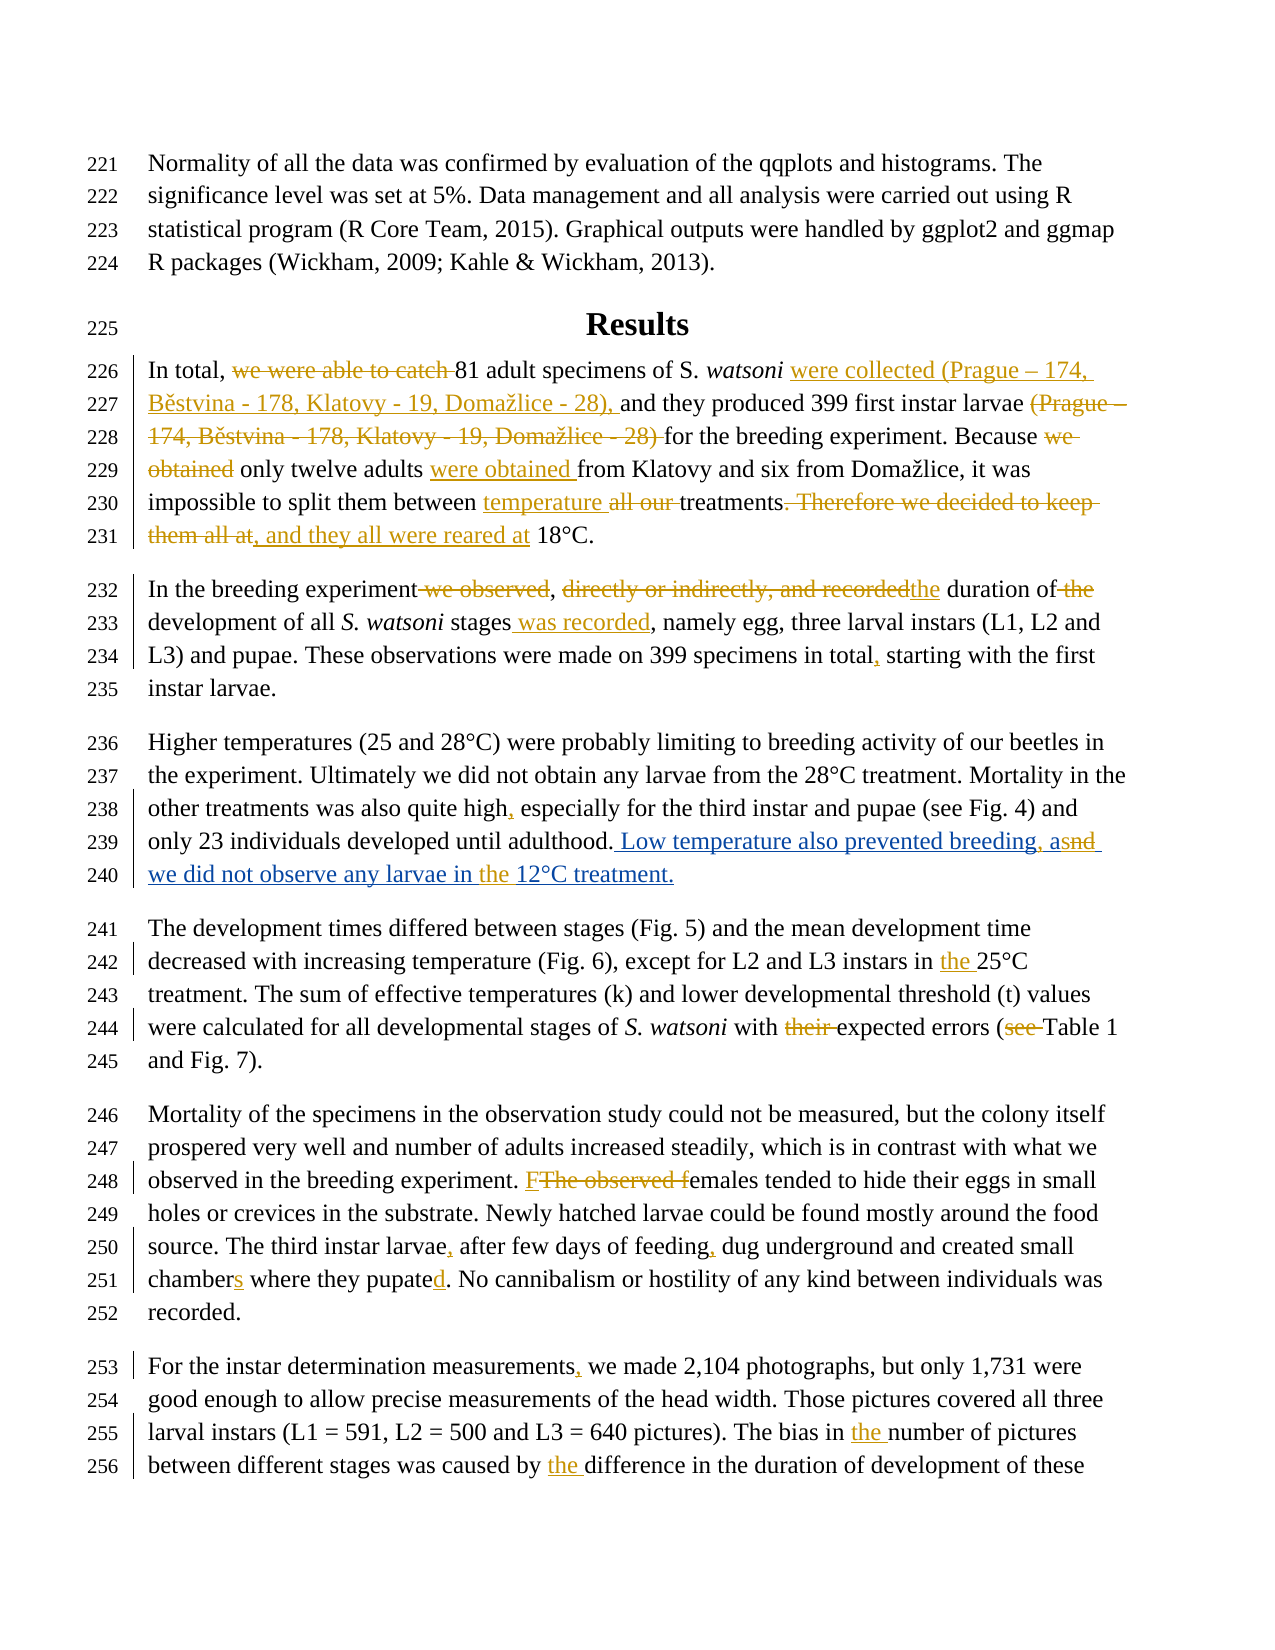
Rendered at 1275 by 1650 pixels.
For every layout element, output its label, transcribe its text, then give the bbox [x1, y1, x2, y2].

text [148, 1351, 1127, 1478]
text In the breeding experiment, duration of development of all S. watsoni stages, namely egg, three larval instars (L1, L2 and L3) and pupae. These observations were made on 399 specimens in total starting with the first instar larvae. [148, 574, 1127, 702]
text The development times differed between stages (Fig. 5) and the mean development time decreased with increasing temperature (Fig. 6), except for L2 and L3 instars in 25°C treatment. The sum of effective temperatures (k) and lower developmental threshold (t) values were calculated for all developmental stages of S. watsoni with expected errors (Table 1 and Fig. 7). [148, 913, 1127, 1074]
text Normality of all the data was confirmed by evaluation of the qqplots and histograms. The significance level was set at 5%. Data management and all analysis were carried out using R statistical program (R Core Team, 2015). Graphical outputs were handled by ggplot2 and ggmap R packages (Wickham, 2009; Kahle & Wickham, 2013). [148, 148, 1127, 275]
title Results [148, 305, 1127, 343]
text In total, 81 adult specimens of S. watsoni and they produced 399 first instar larvae for the breeding experiment. Because only twelve adults from Klatovy and six from Domažlice, it was impossible to split them between treatments 18°C. [148, 355, 1127, 549]
text Higher temperatures (25 and 28°C) were probably limiting to breeding activity of our beetles in the experiment. Ultimately we did not obtain any larvae from the 28°C treatment. Mortality in the other treatments was also quite high especially for the third instar and pupae (see Fig. 4) and only 23 individuals developed until adulthood. [148, 727, 1127, 888]
text Mortality of the specimens in the observation study could not be measured, but the colony itself prospered very well and number of adults increased steadily, which is in contrast with what we observed in the breeding experiment. emales tended to hide their eggs in small holes or crevices in the substrate. Newly hatched larvae could be found mostly around the food source. The third instar larvae after few days of feeding dug underground and created small chamber where they pupate. No cannibalism or hostility of any kind between individuals was recorded. [148, 1099, 1127, 1326]
